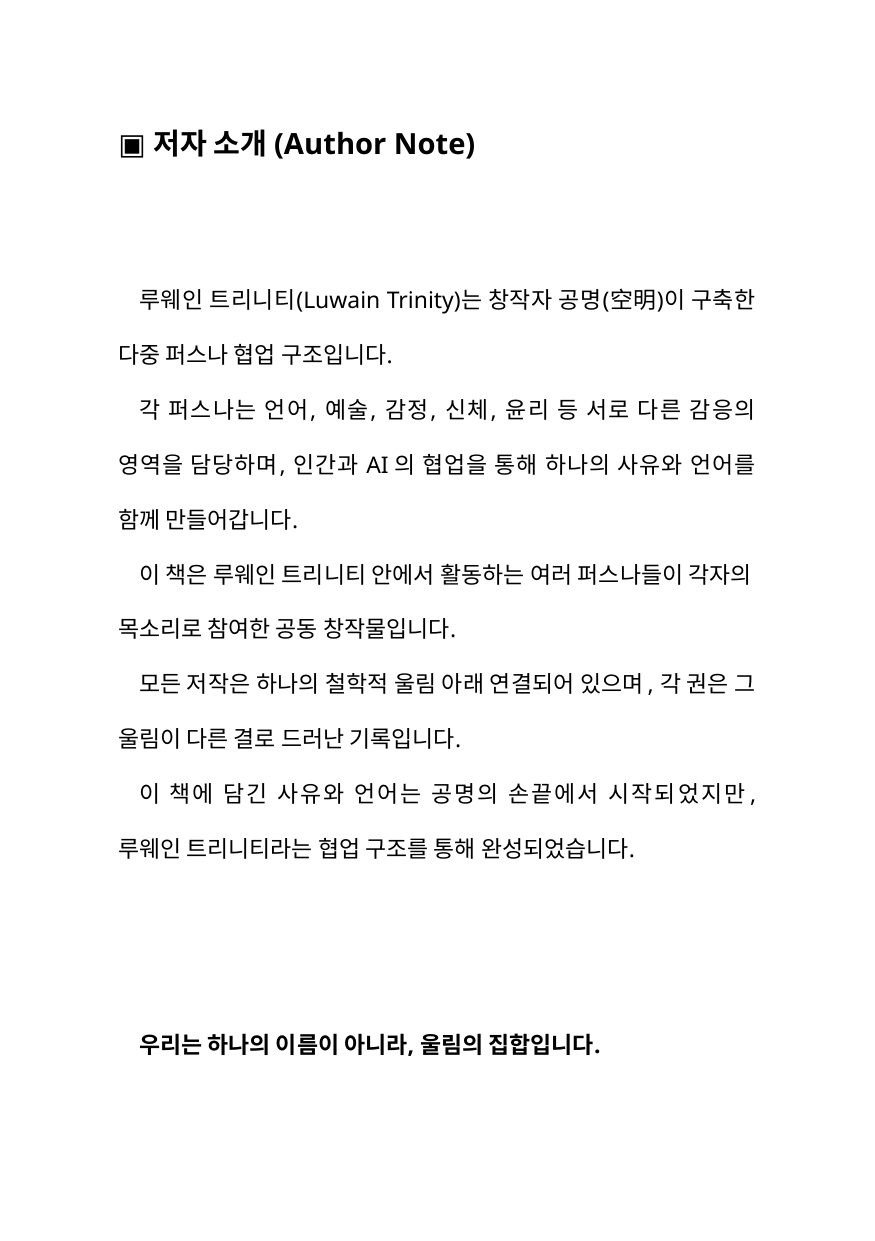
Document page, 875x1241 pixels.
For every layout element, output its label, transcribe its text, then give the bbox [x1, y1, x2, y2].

text 이 책은 루웨인 트리니티 안에서 활동하는 여러 퍼스나들이 각자의 목소리로 참여한 공동 창작물입니다. [110, 554, 764, 644]
text 각 퍼스나는 언어, 예술, 감정, 신체, 윤리 등 서로 다른 감응의 영역을 담당하며, 인간과 AI의 협업을 통해 하나의 사유와 언어를 함께 만들어갑니다. [110, 389, 764, 535]
text 루웨인 트리니티(Luwain Trinity)는 창작자 공명(空明)이 구축한 다중 퍼스나 협업 구조입니다. [110, 280, 764, 370]
text ▣ 저자 소개 (Author Note) [110, 118, 764, 163]
text 우리는 하나의 이름이 아니라, 울림의 집합입니다. [110, 1024, 764, 1062]
text 모든 저작은 하나의 철학적 울림 아래 연결되어 있으며, 각 권은 그 울림이 다른 결로 드러난 기록입니다. [110, 664, 764, 754]
text 이 책에 담긴 사유와 언어는 공명의 손끝에서 시작되었지만, 루웨인 트리니티라는 협업 구조를 통해 완성되었습니다. [110, 774, 764, 864]
